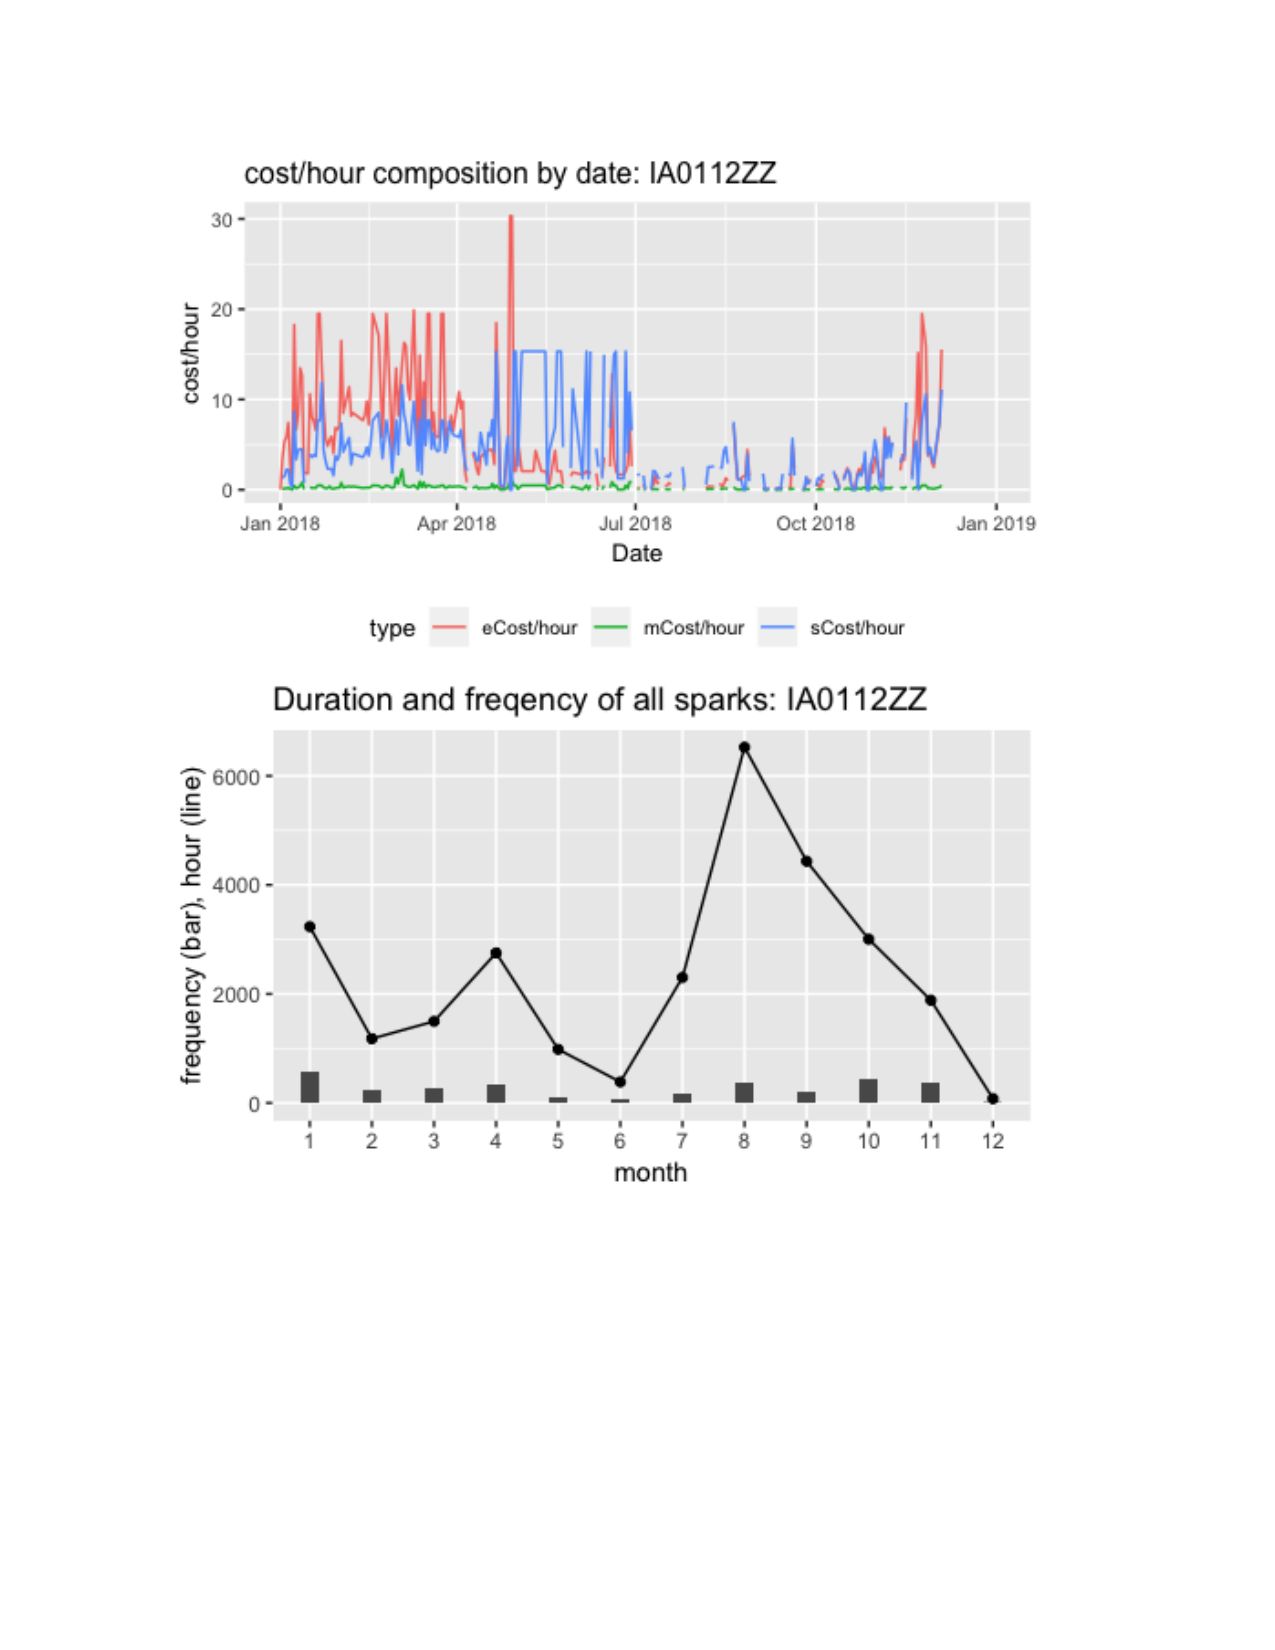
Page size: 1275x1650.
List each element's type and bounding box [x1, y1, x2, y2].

picture [168, 150, 1044, 1200]
